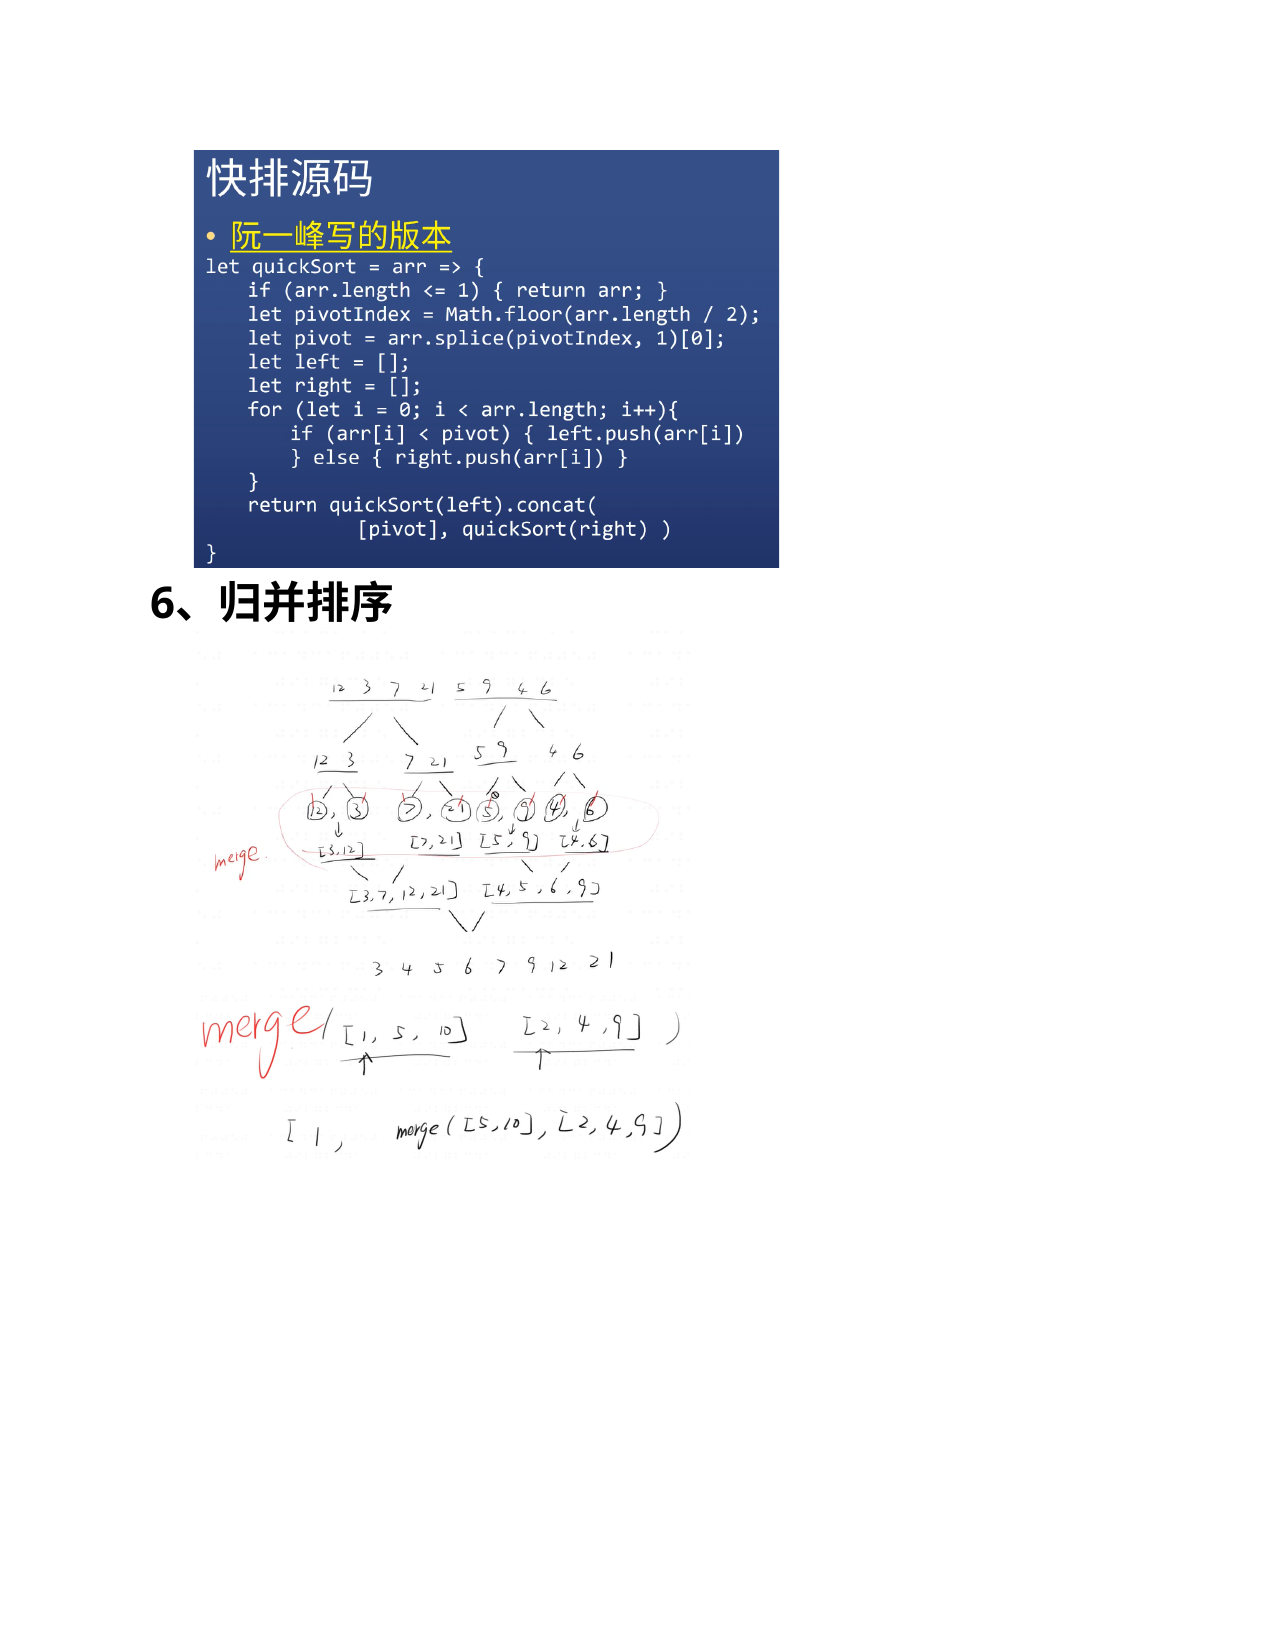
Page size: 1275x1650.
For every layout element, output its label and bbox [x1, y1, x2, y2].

picture [193, 631, 692, 1161]
picture [193, 150, 780, 568]
